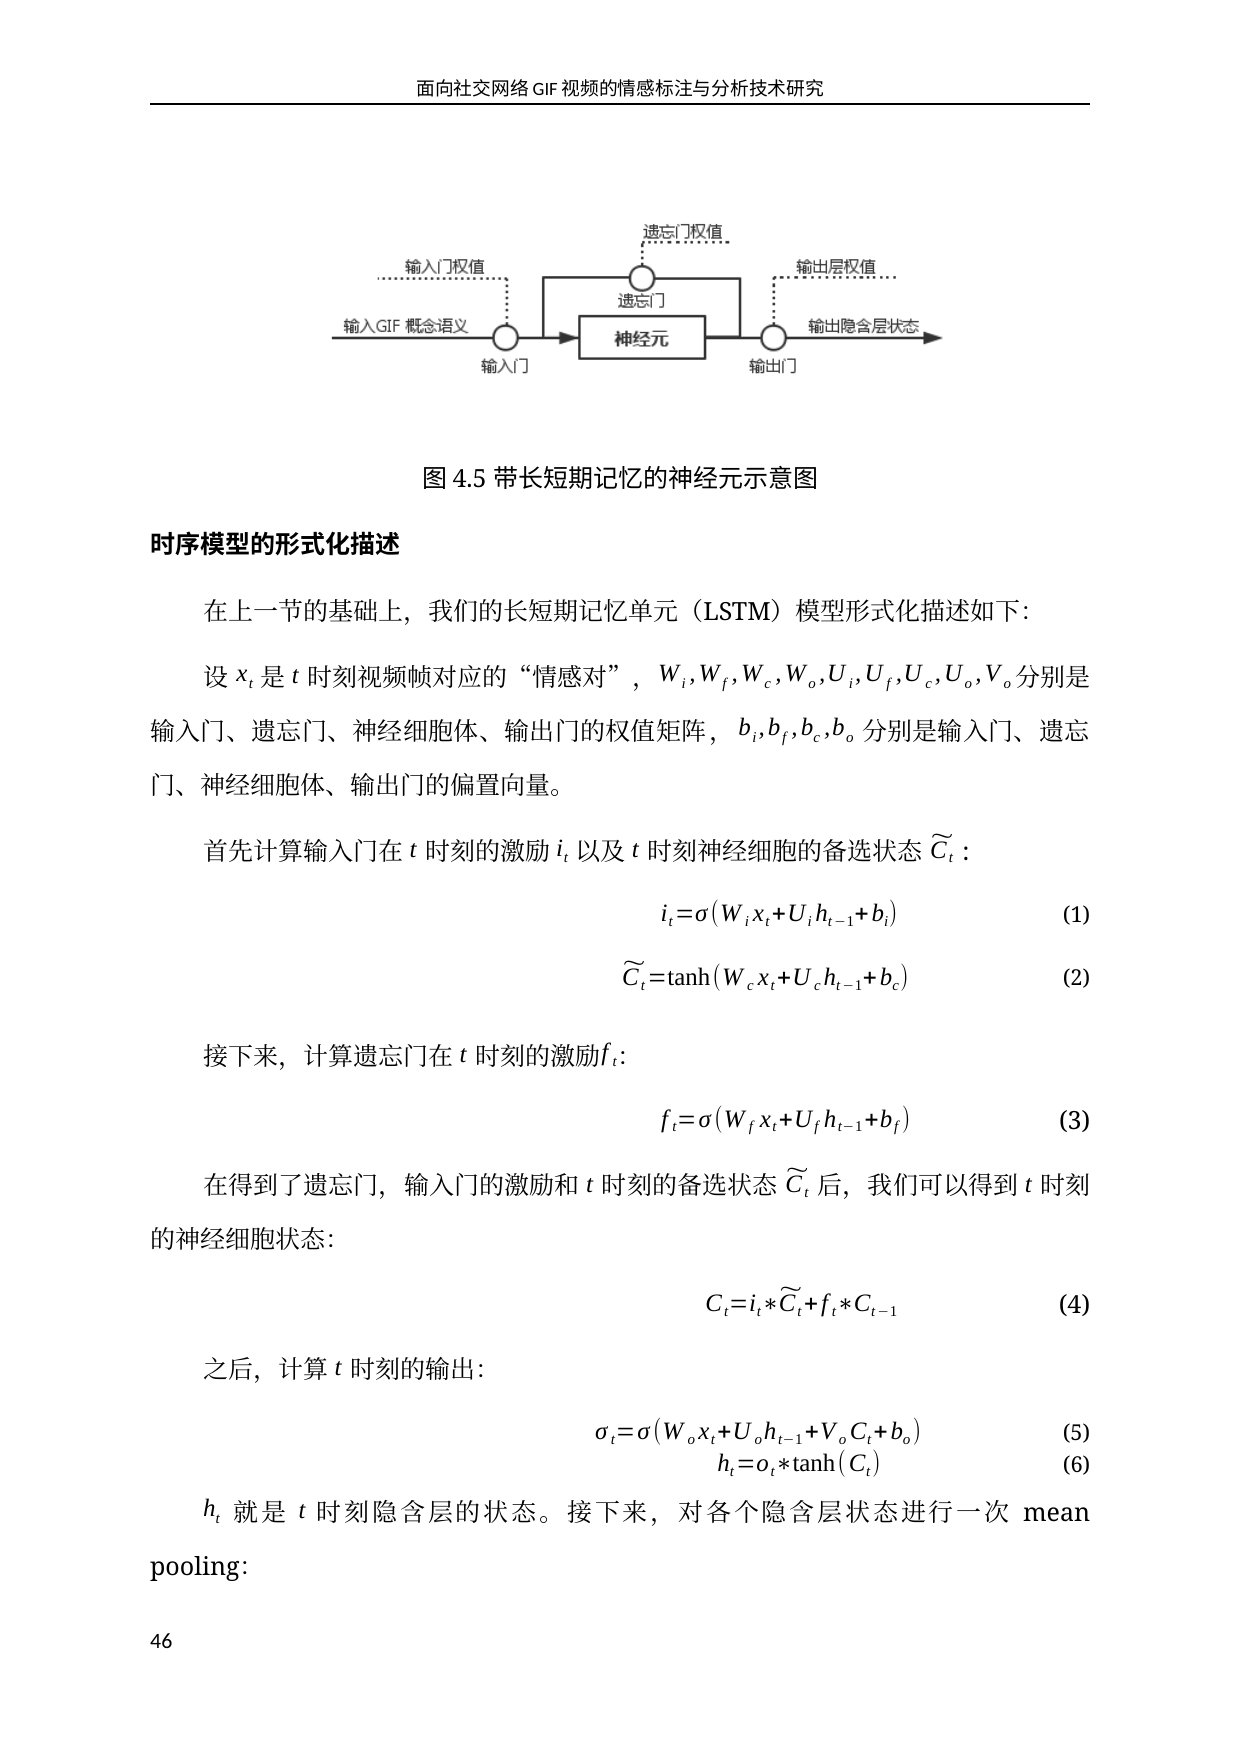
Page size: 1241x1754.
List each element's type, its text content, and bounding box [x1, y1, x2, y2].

text 图4.5 带长短期记忆的神经元示意图 [150, 458, 1090, 494]
text (4) [150, 1286, 1090, 1320]
text 接下来，计算遗忘门在 时刻的激励： [150, 1036, 1090, 1072]
text 在得到了遗忘门，输入门的激励和 时刻的备选状态 后，我们可以得到 时刻的神经细胞状态： [150, 1166, 1090, 1256]
text 时序模型的形式化描述 [150, 524, 1090, 561]
text 首先计算输入门在 时刻的激励 以及 时刻神经细胞的备选状态 : [150, 832, 1090, 868]
text 设 是 时刻视频帧对应的“情感对”， 分别是输入门、遗忘门、神经细胞体、输出门的权值矩阵， 分别是输入门、遗忘门、神经细胞体、输出门的偏置向量。 [150, 658, 1090, 801]
text (6) [150, 1448, 1090, 1480]
text 在上一节的基础上，我们的长短期记忆单元（LSTM）模型形式化描述如下： [150, 591, 1090, 627]
text (2) [150, 960, 1090, 994]
picture [262, 150, 978, 429]
text 之后，计算 时刻的输出： [150, 1350, 1090, 1386]
text 就是 时刻隐含层的状态。接下来，对各个隐含层状态进行一次 mean pooling： [150, 1493, 1090, 1583]
text (5) [150, 1416, 1090, 1448]
text (3) [150, 1102, 1090, 1137]
text (1) [150, 898, 1090, 930]
